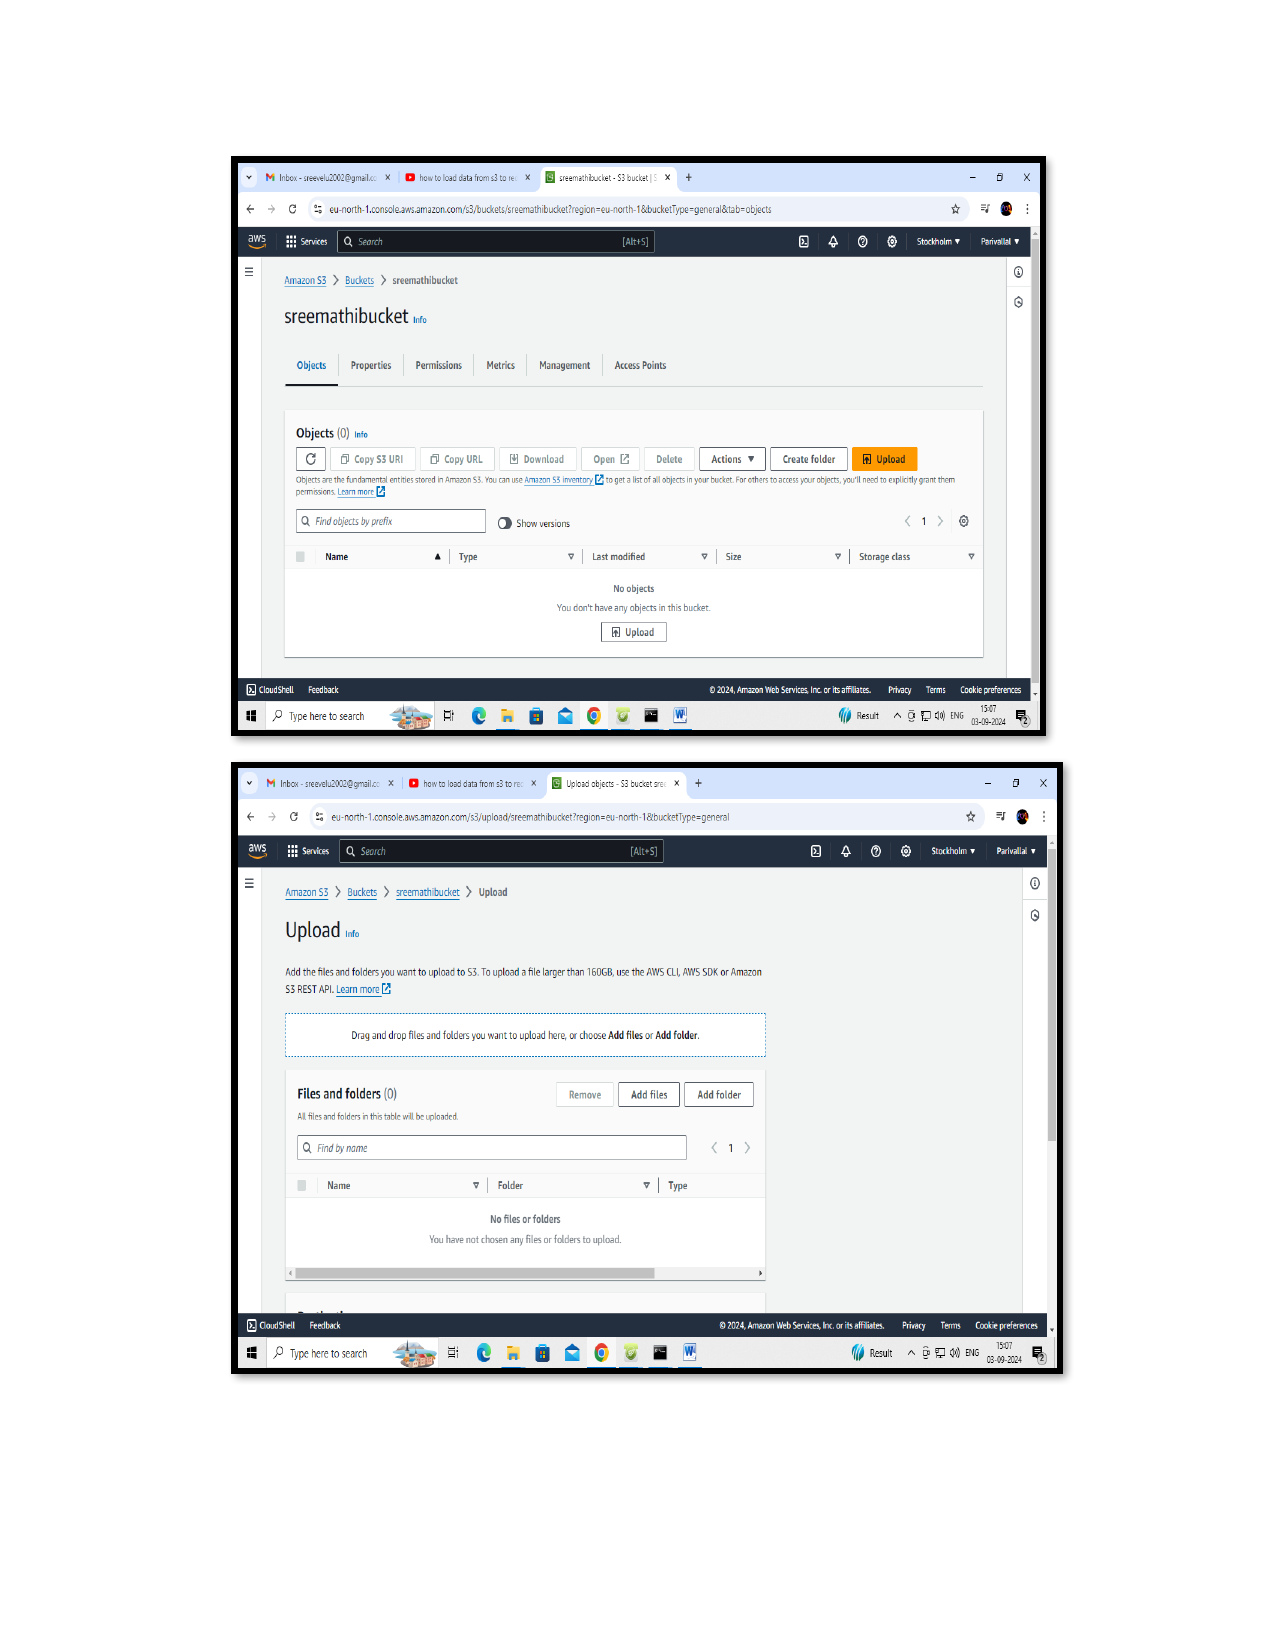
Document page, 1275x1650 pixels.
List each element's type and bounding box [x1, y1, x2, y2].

picture [238, 768, 1057, 1368]
picture [238, 163, 1040, 730]
list [187, 150, 1125, 1390]
